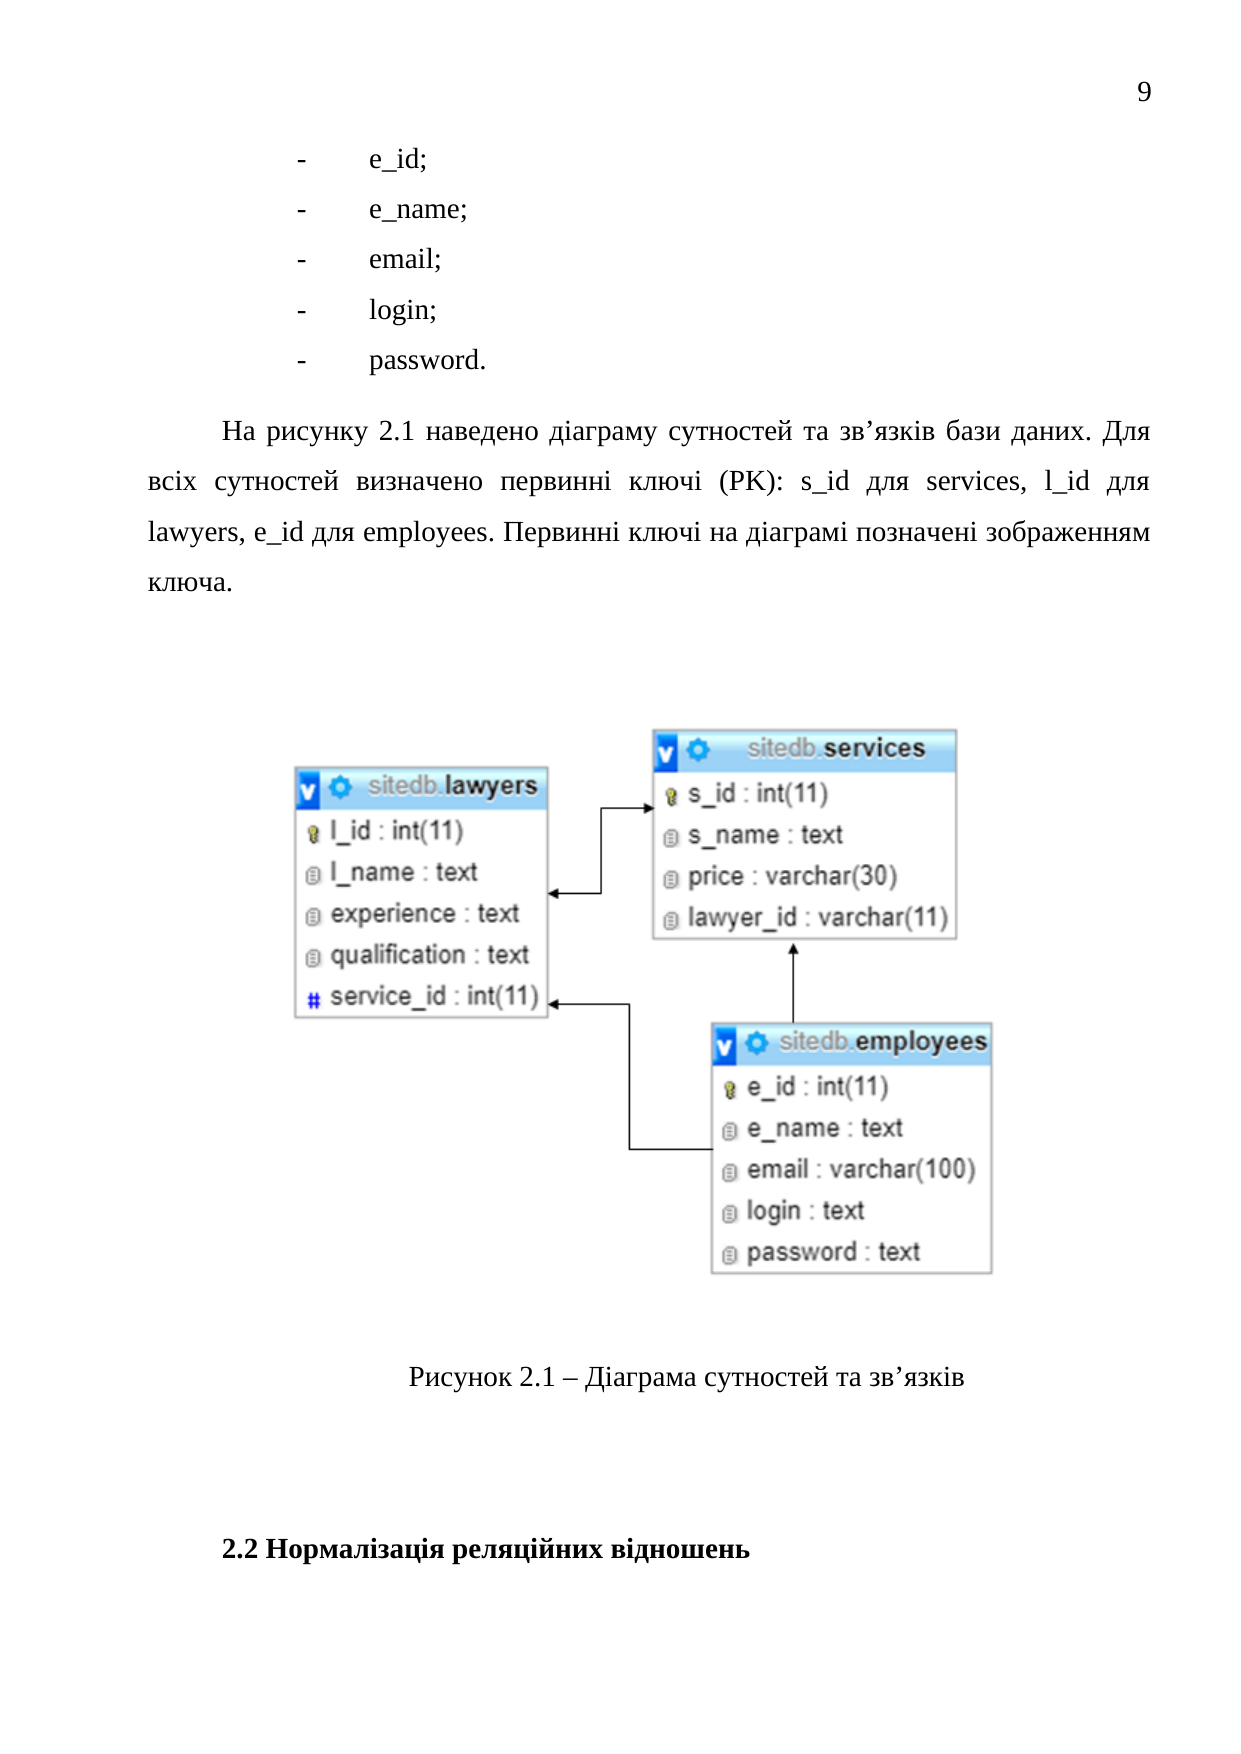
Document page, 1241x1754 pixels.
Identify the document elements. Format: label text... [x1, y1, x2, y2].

picture [267, 649, 1028, 1306]
subtitle 2.2 Нормалізація реляційних відношень [148, 1531, 1152, 1564]
list email; [223, 241, 1152, 275]
text На рисунку 2.1 наведено діаграму сутностей та зв’язків бази даних. Для всіх сутностей визначено первинні ключі (PK): s_id для services, l_id для lawyers, e_id для employees. Первинні ключі на діаграмі позначені зображенням ключа. [148, 413, 1152, 598]
list login; [223, 292, 1152, 325]
list e_name; [223, 191, 1152, 225]
list e_id; [223, 141, 1152, 174]
list password. [223, 342, 1152, 376]
